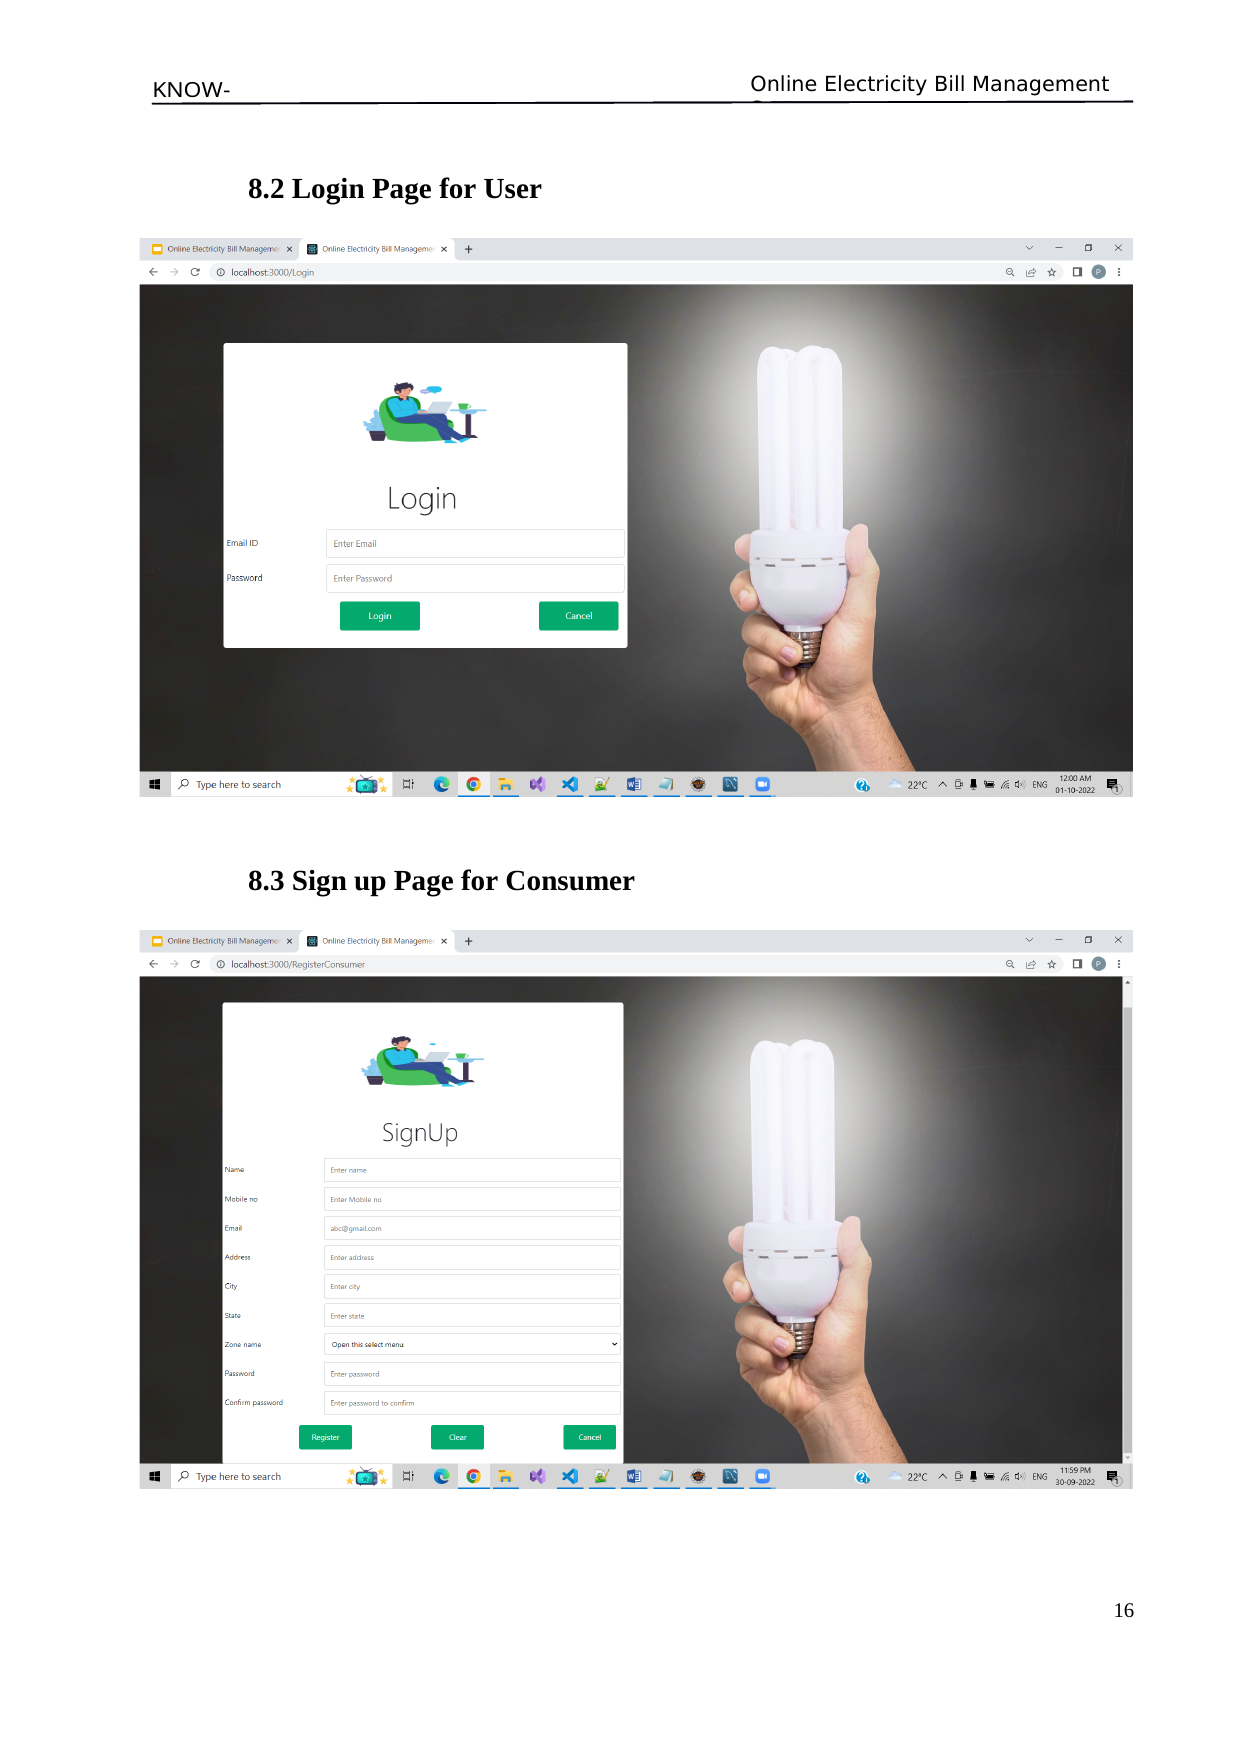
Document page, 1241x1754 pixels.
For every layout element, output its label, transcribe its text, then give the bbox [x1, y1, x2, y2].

picture [139, 930, 1133, 1489]
text 8.2 Login Page for User [139, 171, 1134, 204]
text 8.3 Sign up Page for Consumer [139, 863, 1134, 897]
picture [139, 238, 1133, 797]
